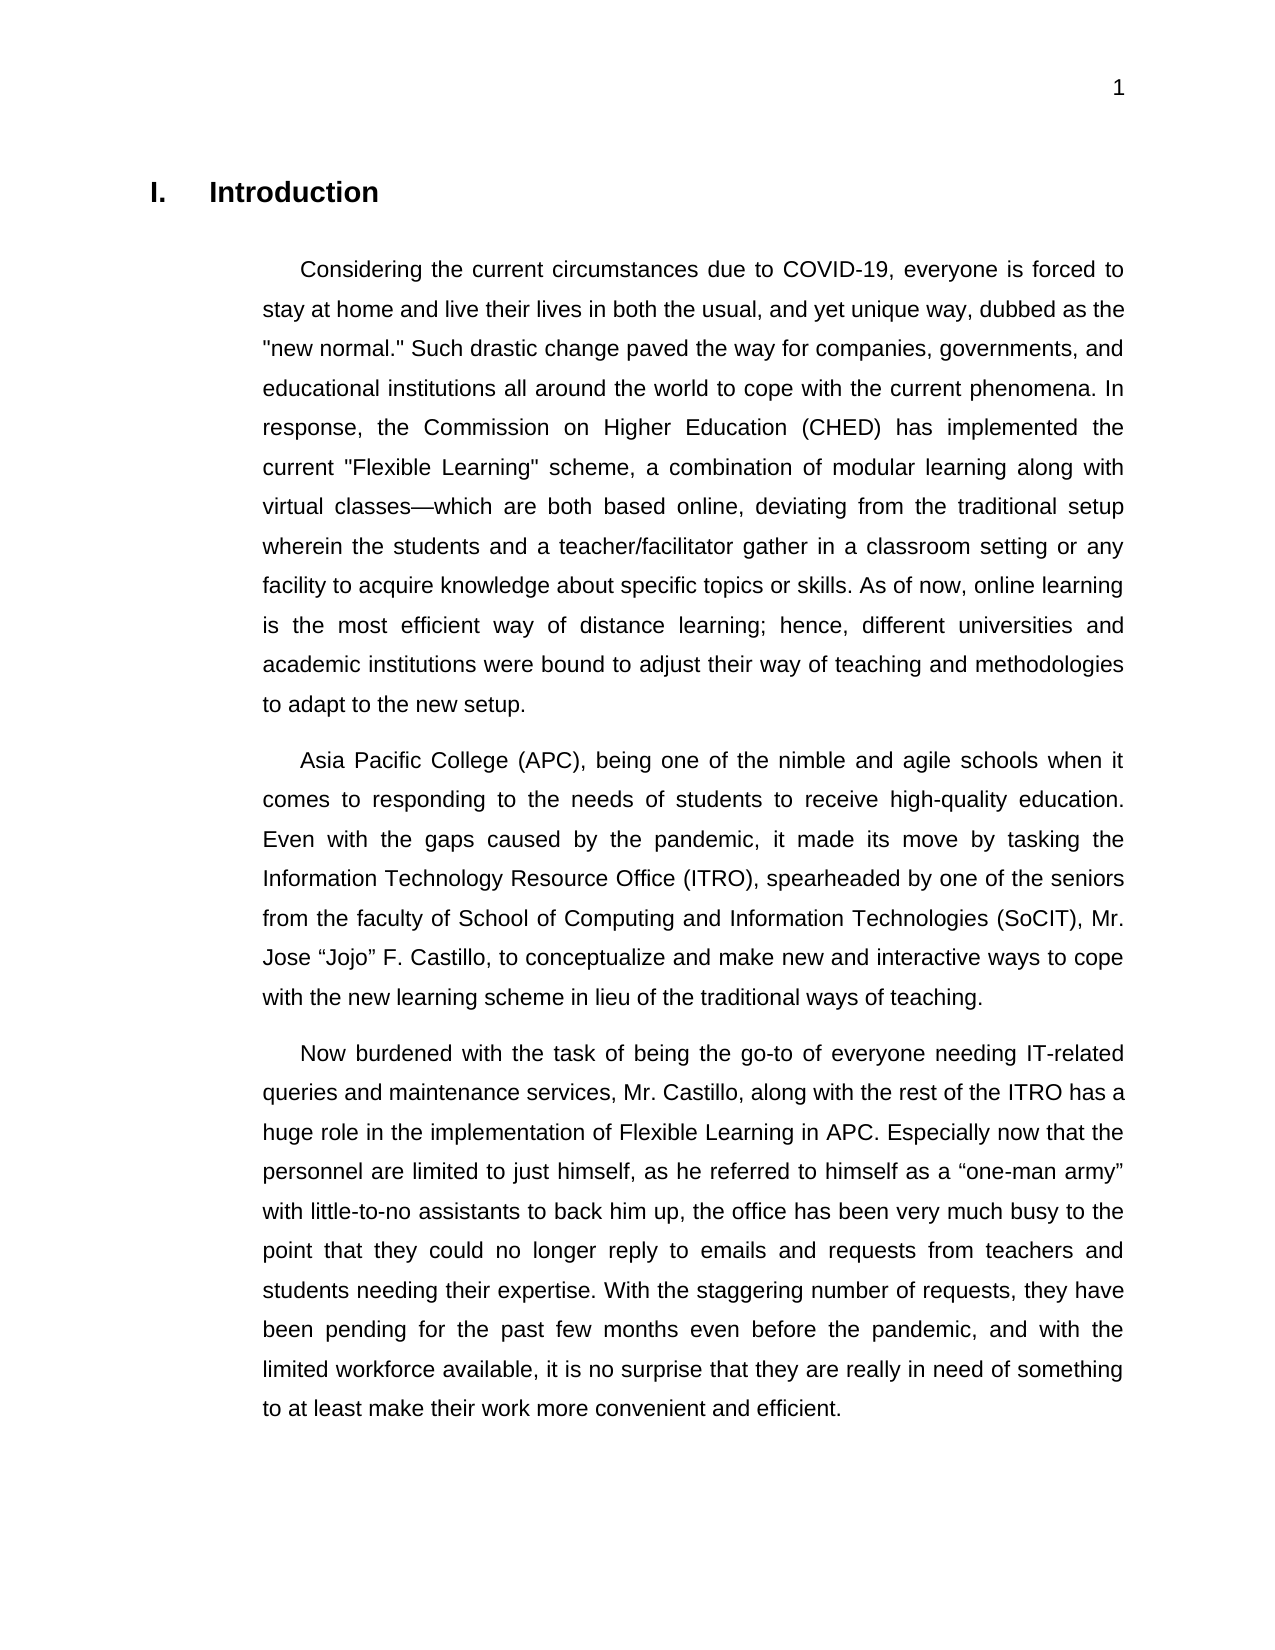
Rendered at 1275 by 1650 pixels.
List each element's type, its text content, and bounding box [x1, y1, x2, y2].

text Asia Pacific College (APC), being one of the nimble and agile schools when it comes to responding to the needs of students to receive high-quality education. Even with the gaps caused by the pandemic, it made its move by tasking the Information Technology Resource Office (ITRO), spearheaded by one of the seniors from the faculty of School of Computing and Information Technologies (SoCIT), Mr. Jose “Jojo” F. Castillo, to conceptualize and make new and interactive ways to cope with the new learning scheme in lieu of the traditional ways of teaching. [262, 747, 1125, 1010]
text Considering the current circumstances due to COVID-19, everyone is forced to stay at home and live their lives in both the usual, and yet unique way, dubbed as the "new normal." Such drastic change paved the way for companies, governments, and educational institutions all around the world to cope with the current phenomena. In response, the Commission on Higher Education (CHED) has implemented the current "Flexible Learning" scheme, a combination of modular learning along with virtual classes—which are both based online, deviating from the traditional setup wherein the students and a teacher/facilitator gather in a classroom setting or any facility to acquire knowledge about specific topics or skills. As of now, online learning is the most efficient way of distance learning; hence, different universities and academic institutions were bound to adjust their way of teaching and methodologies to adapt to the new setup. [262, 256, 1125, 717]
subtitle Introduction [150, 175, 1125, 208]
text Now burdened with the task of being the go-to of everyone needing IT-related queries and maintenance services, Mr. Castillo, along with the rest of the ITRO has a huge role in the implementation of Flexible Learning in APC. Especially now that the personnel are limited to just himself, as he referred to himself as a “one-man army” with little-to-no assistants to back him up, the office has been very much busy to the point that they could no longer reply to emails and requests from teachers and students needing their expertise. With the staggering number of requests, they have been pending for the past few months even before the pandemic, and with the limited workforce available, it is no surprise that they are really in need of something to at least make their work more convenient and efficient. [262, 1040, 1125, 1421]
